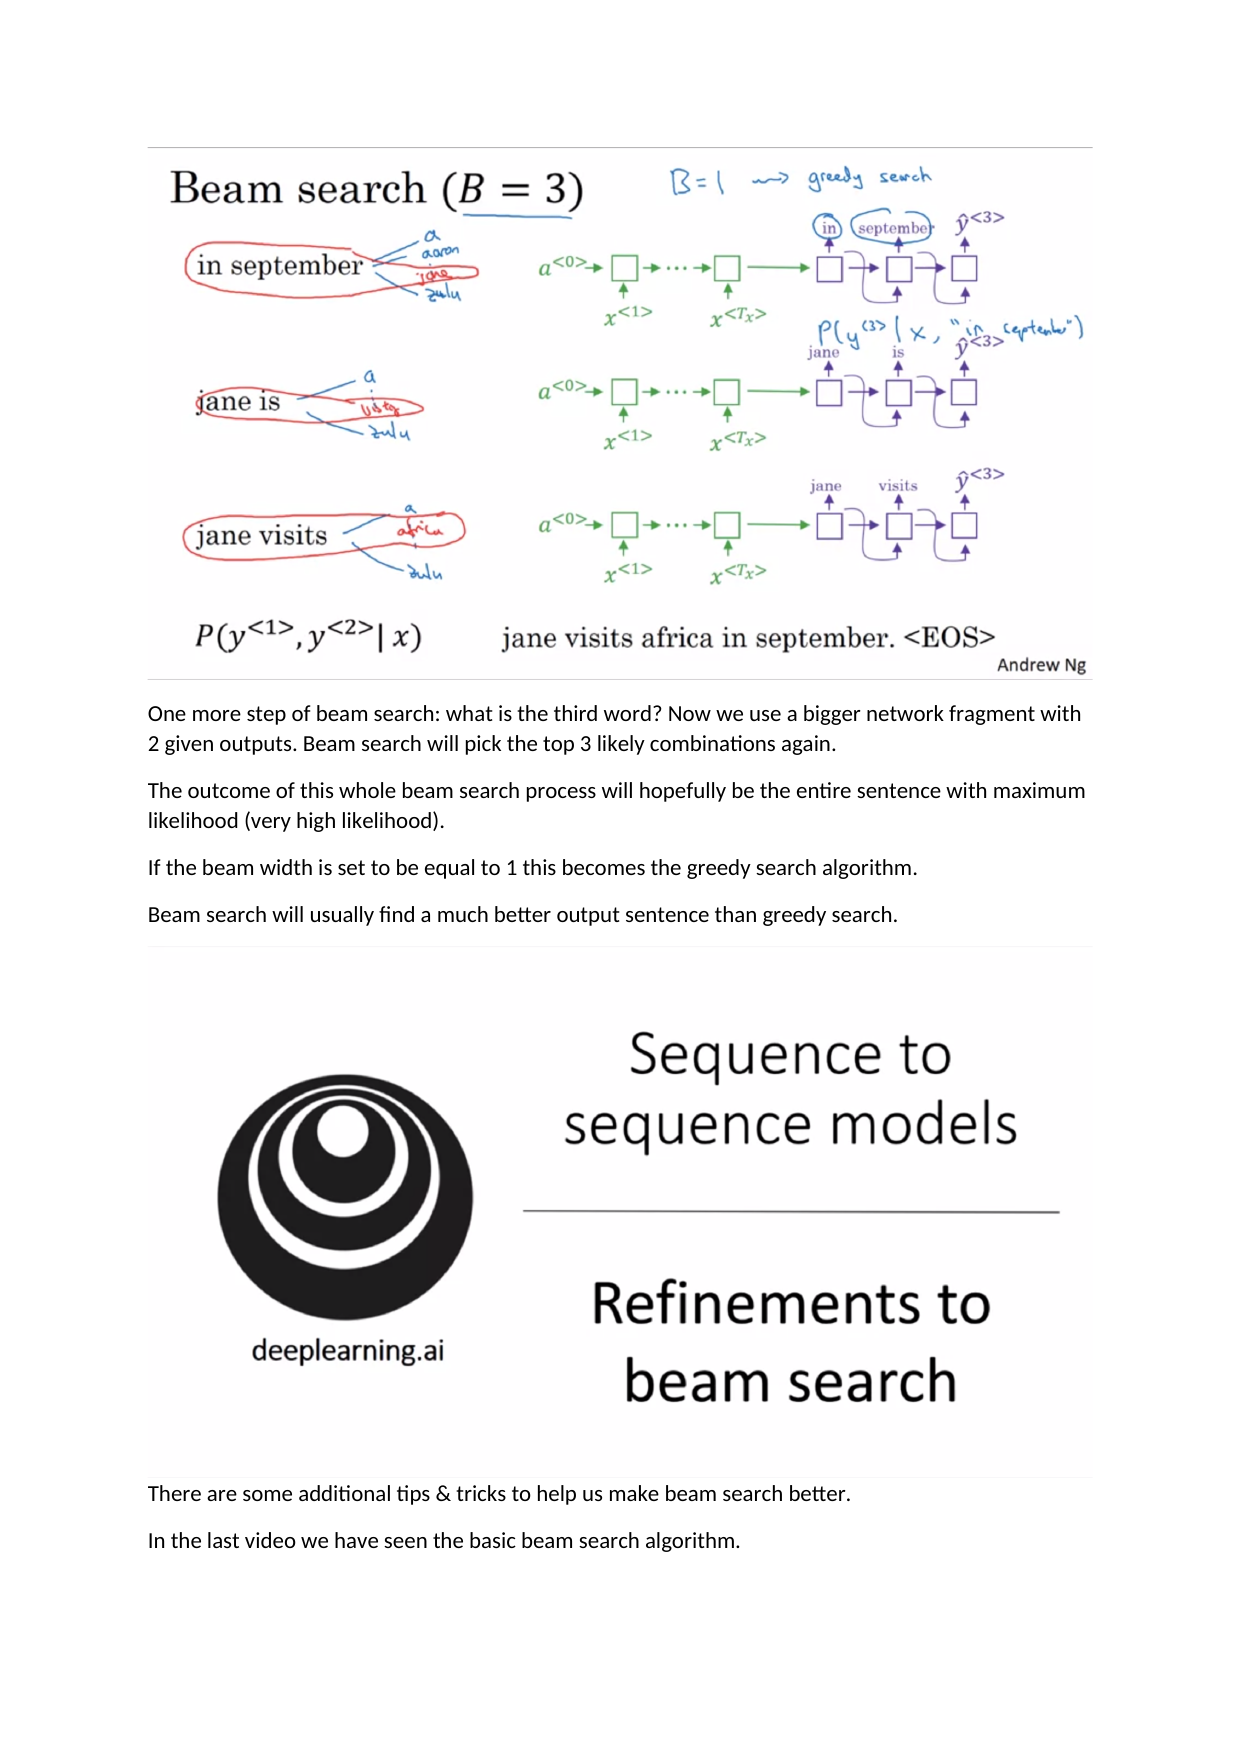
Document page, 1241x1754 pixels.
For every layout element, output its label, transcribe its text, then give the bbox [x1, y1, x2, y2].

text The outcome of this whole beam search process will hopefully be the entire sentence with maximum likelihood (very high likelihood). [148, 776, 1093, 834]
text If the beam width is set to be equal to 1 this becomes the greedy search algorithm. [148, 853, 1093, 881]
picture [147, 147, 1093, 680]
text One more step of beam search: what is the third word? Now we use a bigger network fragment with 2 given outputs. Beam search will pick the top 3 likely combinations again. [148, 699, 1093, 757]
text There are some additional tips & tricks to help us make beam search better. [148, 1478, 1093, 1508]
text Beam search will usually find a much better output sentence than greedy search. [148, 900, 1093, 928]
text In the last video we have seen the basic beam search algorithm. [148, 1526, 1093, 1554]
picture [147, 946, 1093, 1478]
